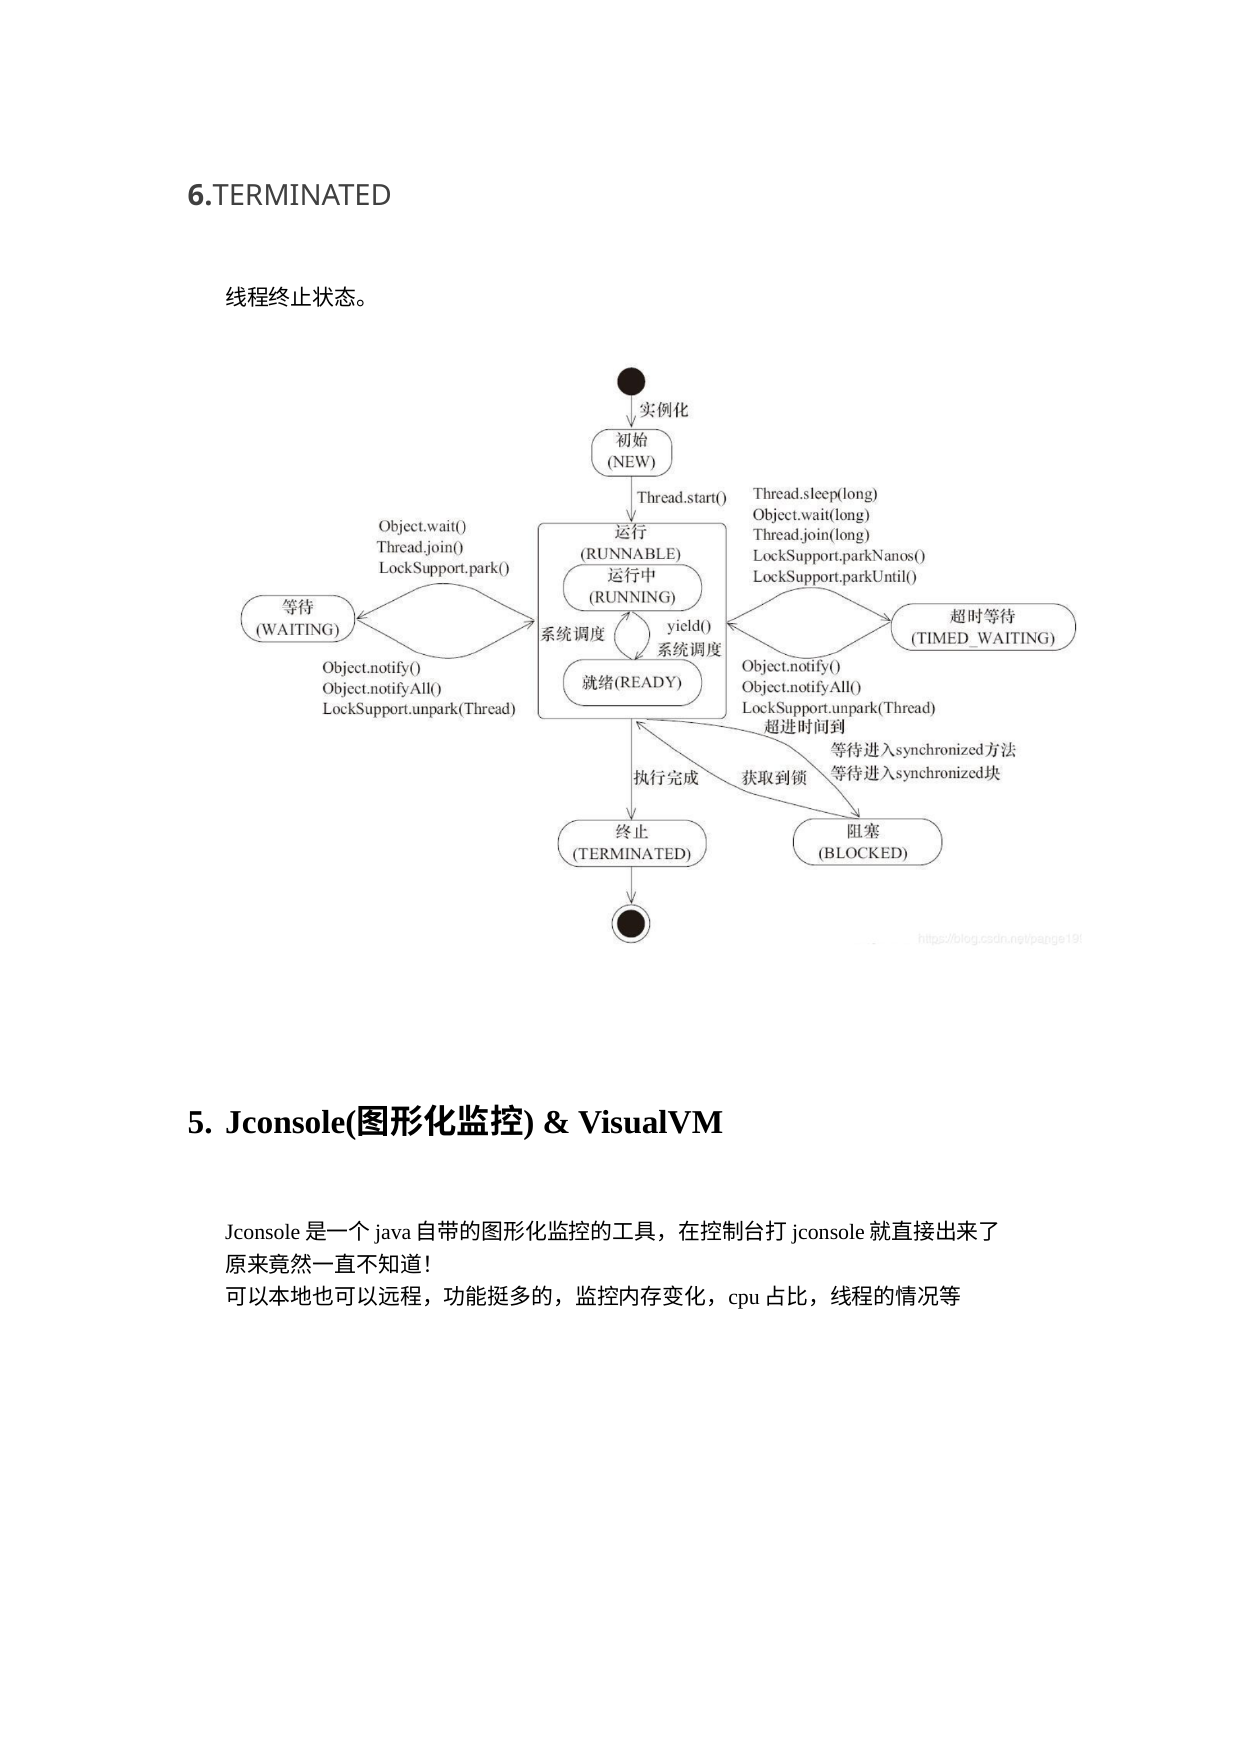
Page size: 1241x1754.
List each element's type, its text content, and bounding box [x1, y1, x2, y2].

picture [225, 357, 1082, 949]
subtitle 6.TERMINATED [187, 162, 1053, 227]
list 可以本地也可以远程，功能挺多的，监控内存变化，cpu占比，线程的情况等 [225, 1279, 1053, 1311]
list 原来竟然一直不知道！ [225, 1246, 1053, 1279]
list 线程终止状态。 [225, 279, 1053, 312]
list Jconsole是一个java自带的图形化监控的工具，在控制台打jconsole就直接出来了 [225, 1214, 1053, 1246]
subtitle Jconsole(图形化监控) & VisualVM [187, 1086, 1053, 1151]
